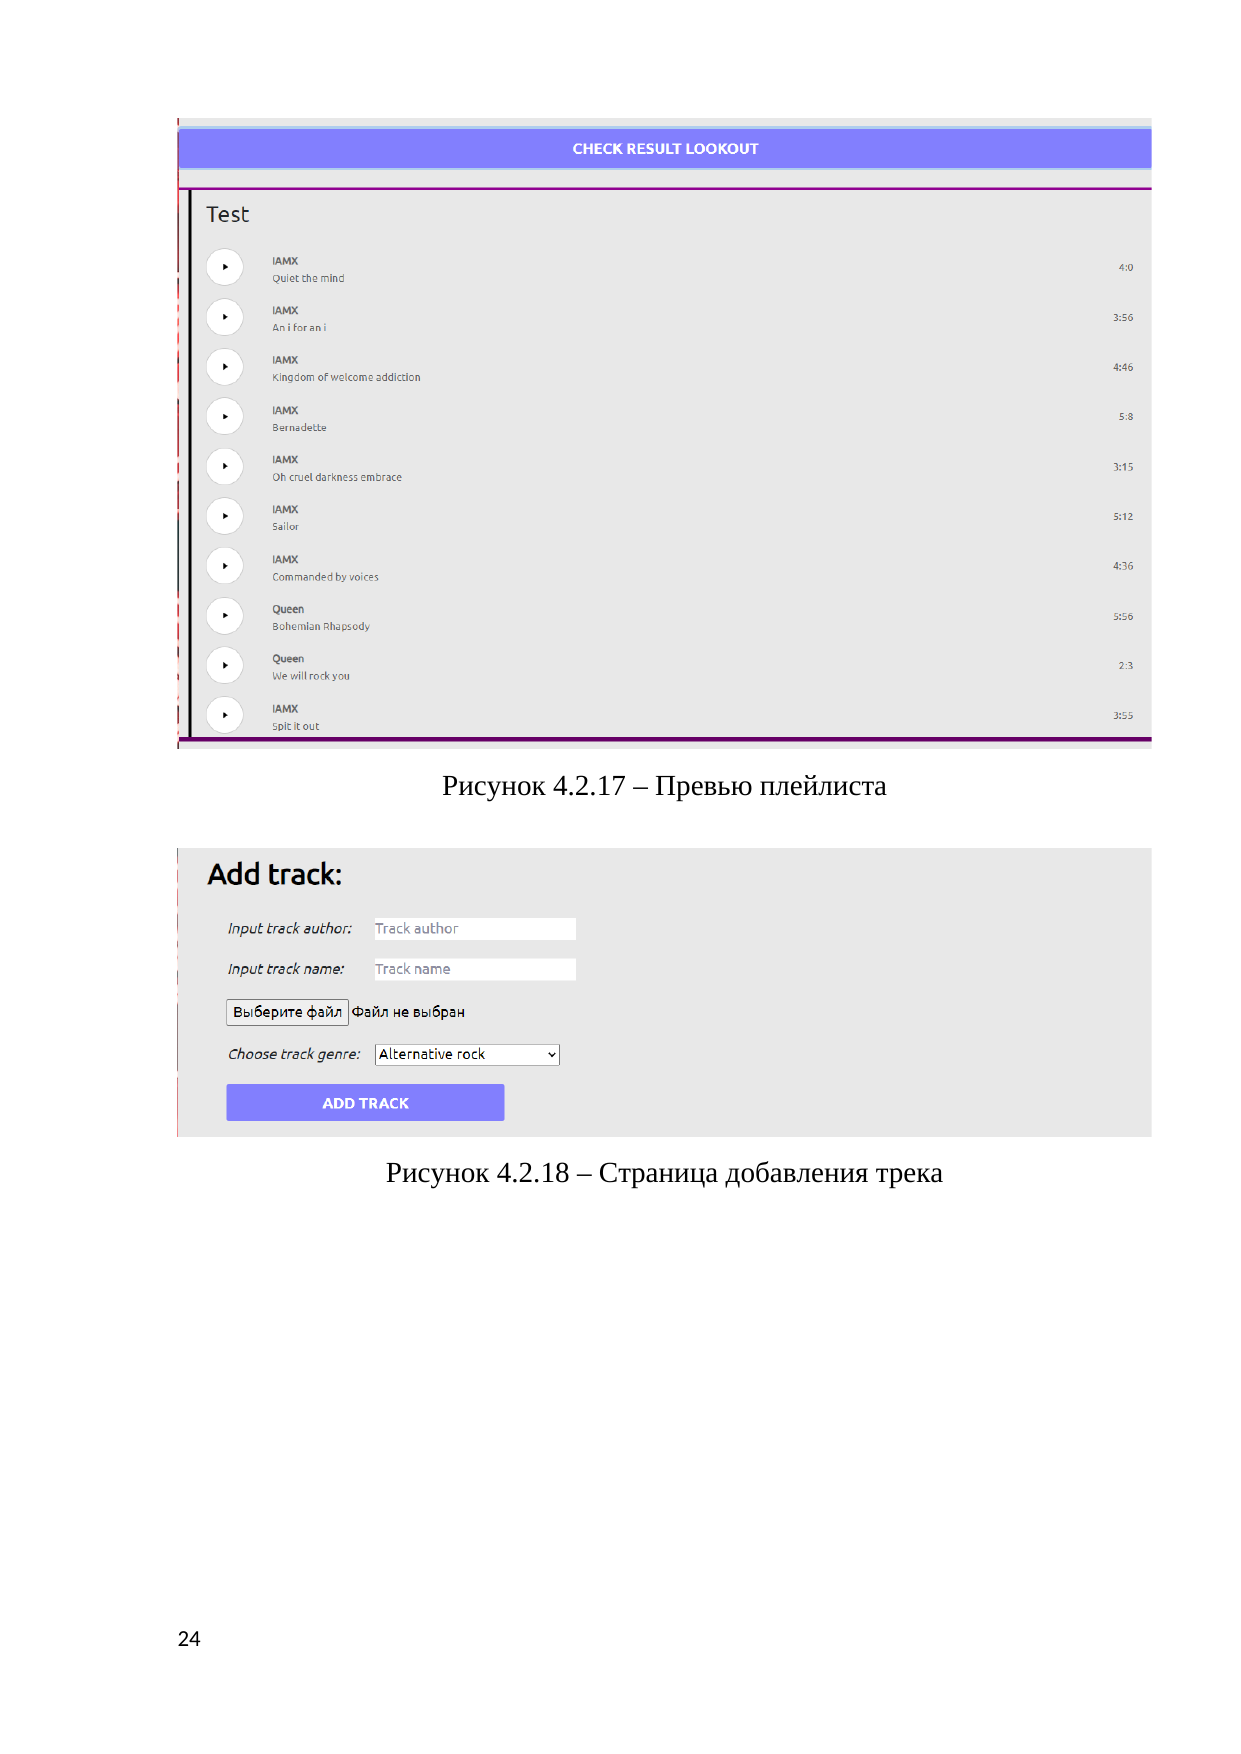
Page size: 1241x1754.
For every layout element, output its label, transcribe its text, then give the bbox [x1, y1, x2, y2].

picture [177, 848, 1152, 1137]
picture [177, 118, 1152, 749]
